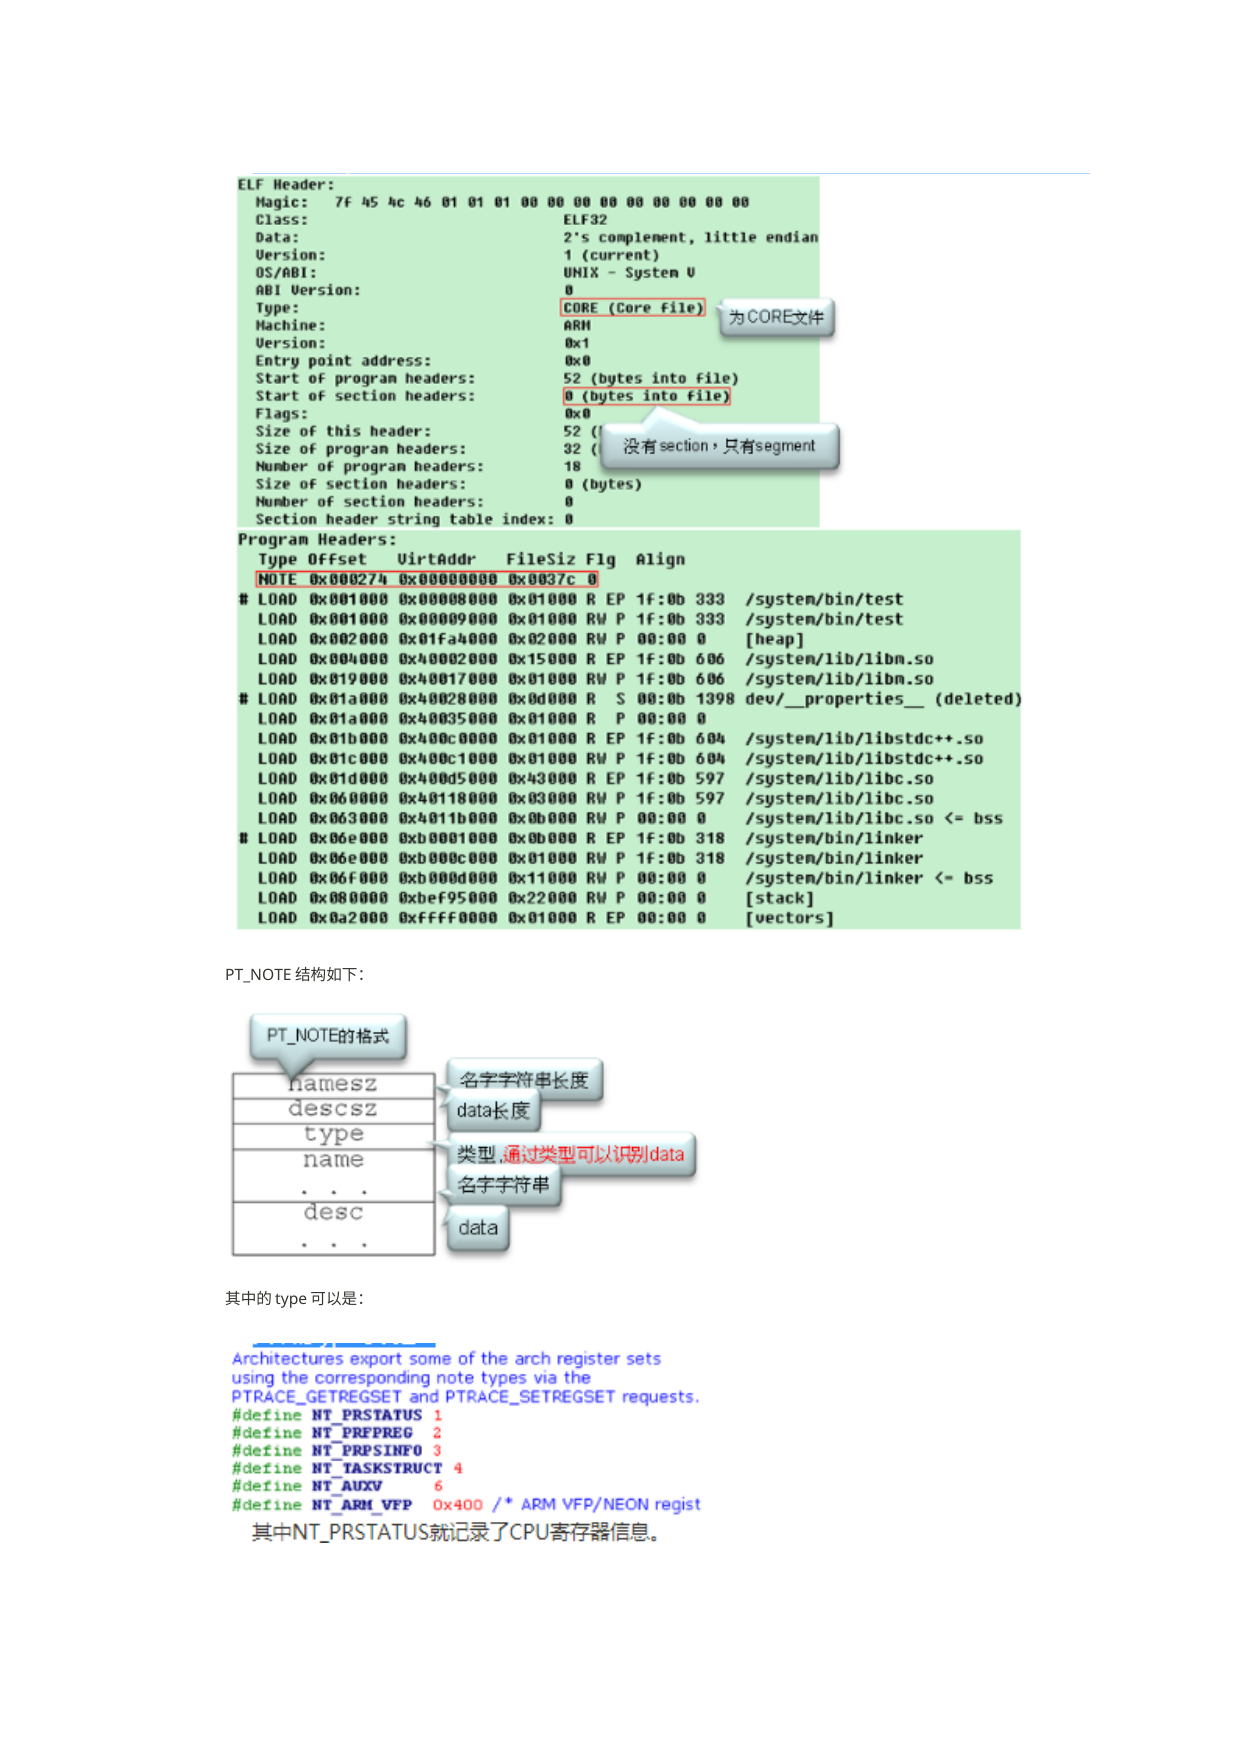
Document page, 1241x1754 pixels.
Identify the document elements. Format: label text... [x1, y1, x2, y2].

picture [225, 173, 1091, 931]
subtitle PT_NOTE结构如下： [225, 958, 1053, 990]
subtitle 其中的type可以是： [225, 1281, 1053, 1314]
picture [225, 1009, 725, 1263]
picture [225, 1343, 783, 1543]
